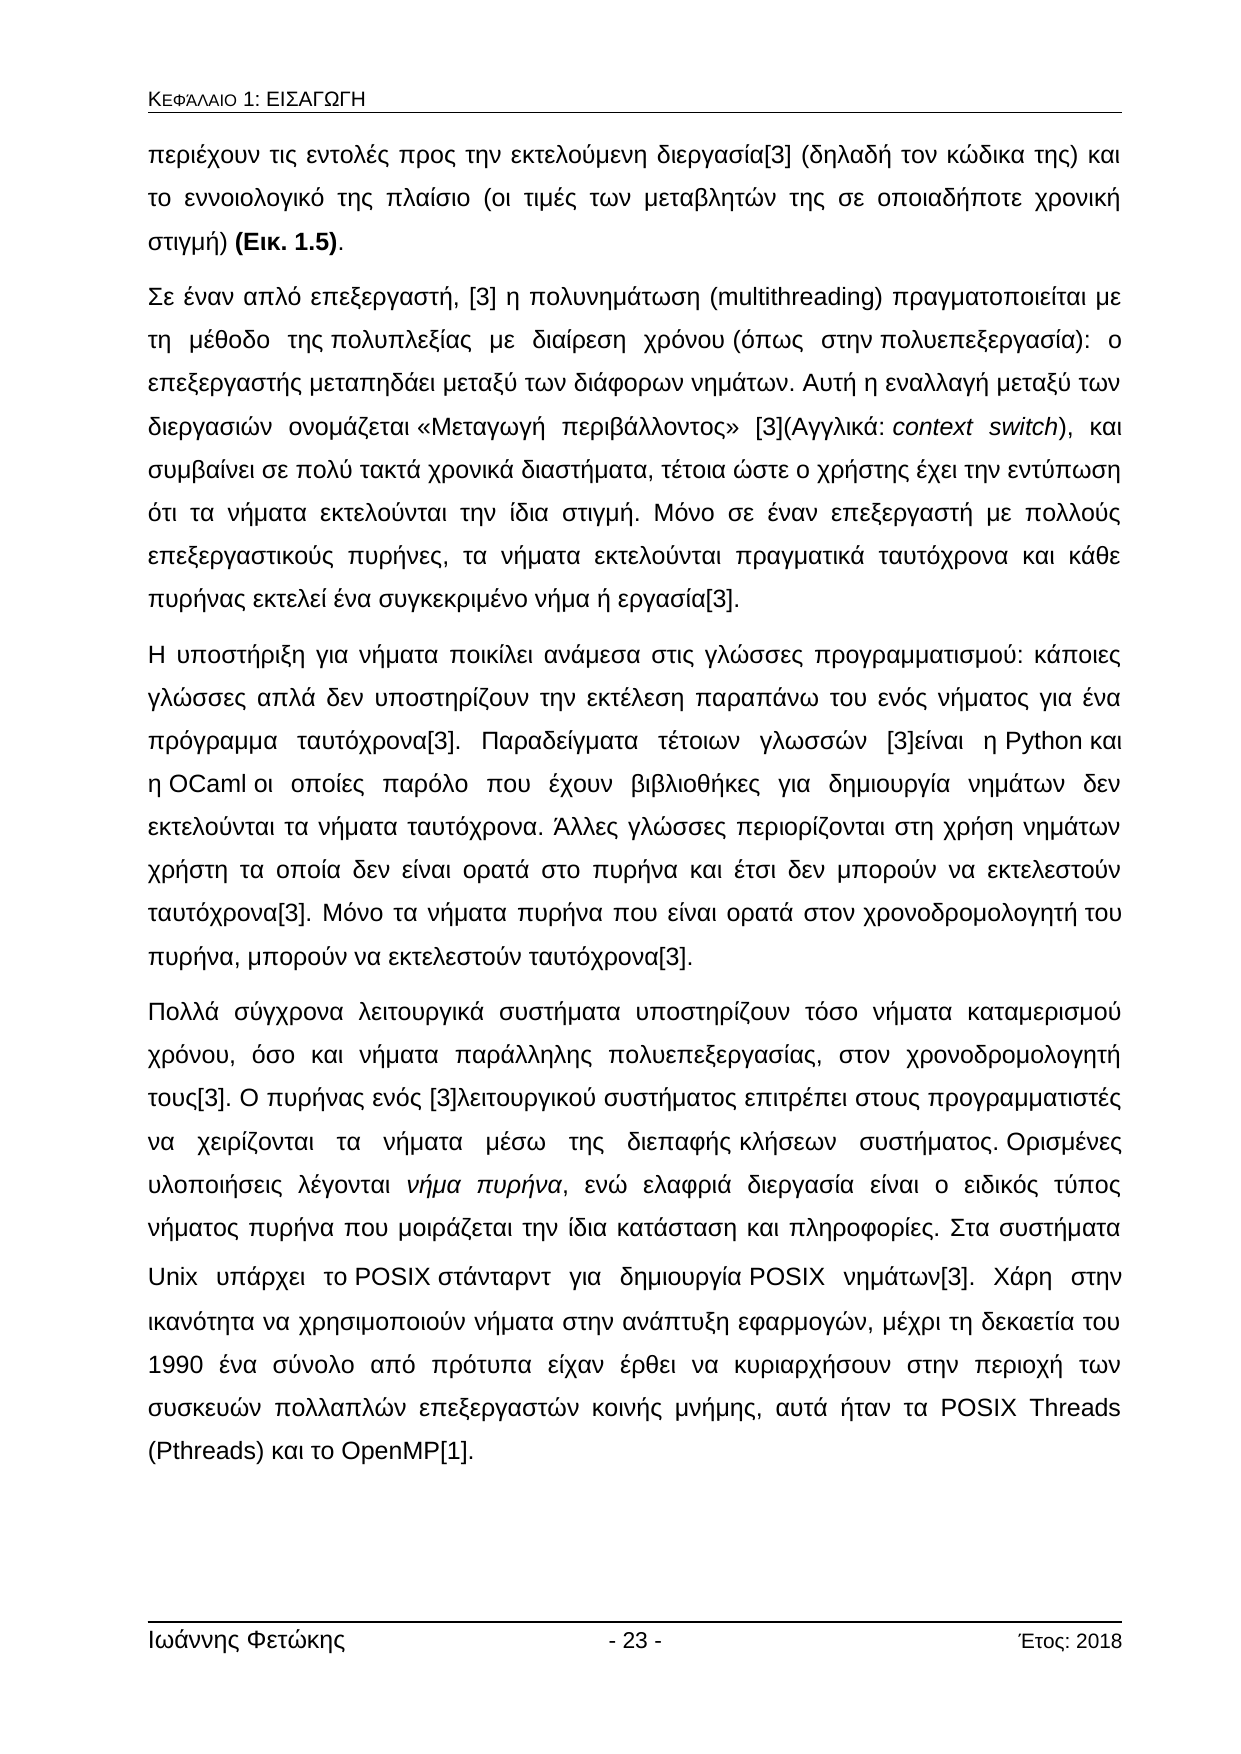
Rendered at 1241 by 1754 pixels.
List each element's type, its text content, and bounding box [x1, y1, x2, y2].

text Η υποστήριξη για νήματα ποικίλει ανάμεσα στις γλώσσες προγραμματισμού: κάποιες γλώσσες απλά δεν υποστηρίζουν την εκτέλεση παραπάνω του ενός νήματος για ένα πρόγραμμα ταυτόχρονα[3]. Παραδείγματα τέτοιων γλωσσών [3]είναι η Python και η OCaml οι οποίες παρόλο που έχουν βιβλιοθήκες για δημιουργία νημάτων δεν εκτελούνται τα νήματα ταυτόχρονα. Άλλες γλώσσες περιορίζονται στη χρήση νημάτων χρήστη τα οποία δεν είναι ορατά στο πυρήνα και έτσι δεν μπορούν να εκτελεστούν ταυτόχρονα[3]. Μόνο τα νήματα πυρήνα που είναι ορατά στον χρονοδρομολογητή του πυρήνα, μπορούν να εκτελεστούν ταυτόχρονα[3]. [148, 639, 1122, 970]
text Πολλά σύγχρονα λειτουργικά συστήματα υποστηρίζουν τόσο νήματα καταμερισμού χρόνου, όσο και νήματα παράλληλης πολυεπεξεργασίας, στον χρονοδρομολογητή τους[3]. Ο πυρήνας ενός [3]λειτουργικού συστήματος επιτρέπει στους προγραμματιστές να χειρίζονται τα νήματα μέσω της διεπαφής κλήσεων συστήματος. Ορισμένες υλοποιήσεις λέγονται νήμα πυρήνα, ενώ ελαφριά διεργασία είναι ο ειδικός τύπος νήματος πυρήνα που μοιράζεται την ίδια κατάσταση και πληροφορίες. Στα συστήματα Unix υπάρχει το POSIX στάνταρντ για δημιουργία POSIX νημάτων[3]. Χάρη στην ικανότητα να χρησιμοποιούν νήματα στην ανάπτυξη εφαρμογών, μέχρι τη δεκαετία του 1990 ένα σύνολο από πρότυπα είχαν έρθει να κυριαρχήσουν στην περιοχή των συσκευών πολλαπλών επεξεργαστών κοινής μνήμης, αυτά ήταν τα POSIX Threads (Pthreads) και το OpenMP[1]. [148, 997, 1122, 1465]
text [148, 140, 1122, 255]
text Σε έναν απλό επεξεργαστή, [3] η πολυνημάτωση (multithreading) πραγματοποιείται με τη μέθοδο της πολυπλεξίας με διαίρεση χρόνου (όπως στην πολυεπεξεργασία): ο επεξεργαστής μεταπηδάει μεταξύ των διάφορων νημάτων. Αυτή η εναλλαγή μεταξύ των διεργασιών ονομάζεται «Μεταγωγή περιβάλλοντος» [3](Αγγλικά: context switch), και συμβαίνει σε πολύ τακτά χρονικά διαστήματα, τέτοια ώστε ο χρήστης έχει την εντύπωση ότι τα νήματα εκτελούνται την ίδια στιγμή. Μόνο σε έναν επεξεργαστή με πολλούς επεξεργαστικούς πυρήνες, τα νήματα εκτελούνται πραγματικά ταυτόχρονα και κάθε πυρήνας εκτελεί ένα συγκεκριμένο νήμα ή εργασία[3]. [148, 282, 1122, 613]
